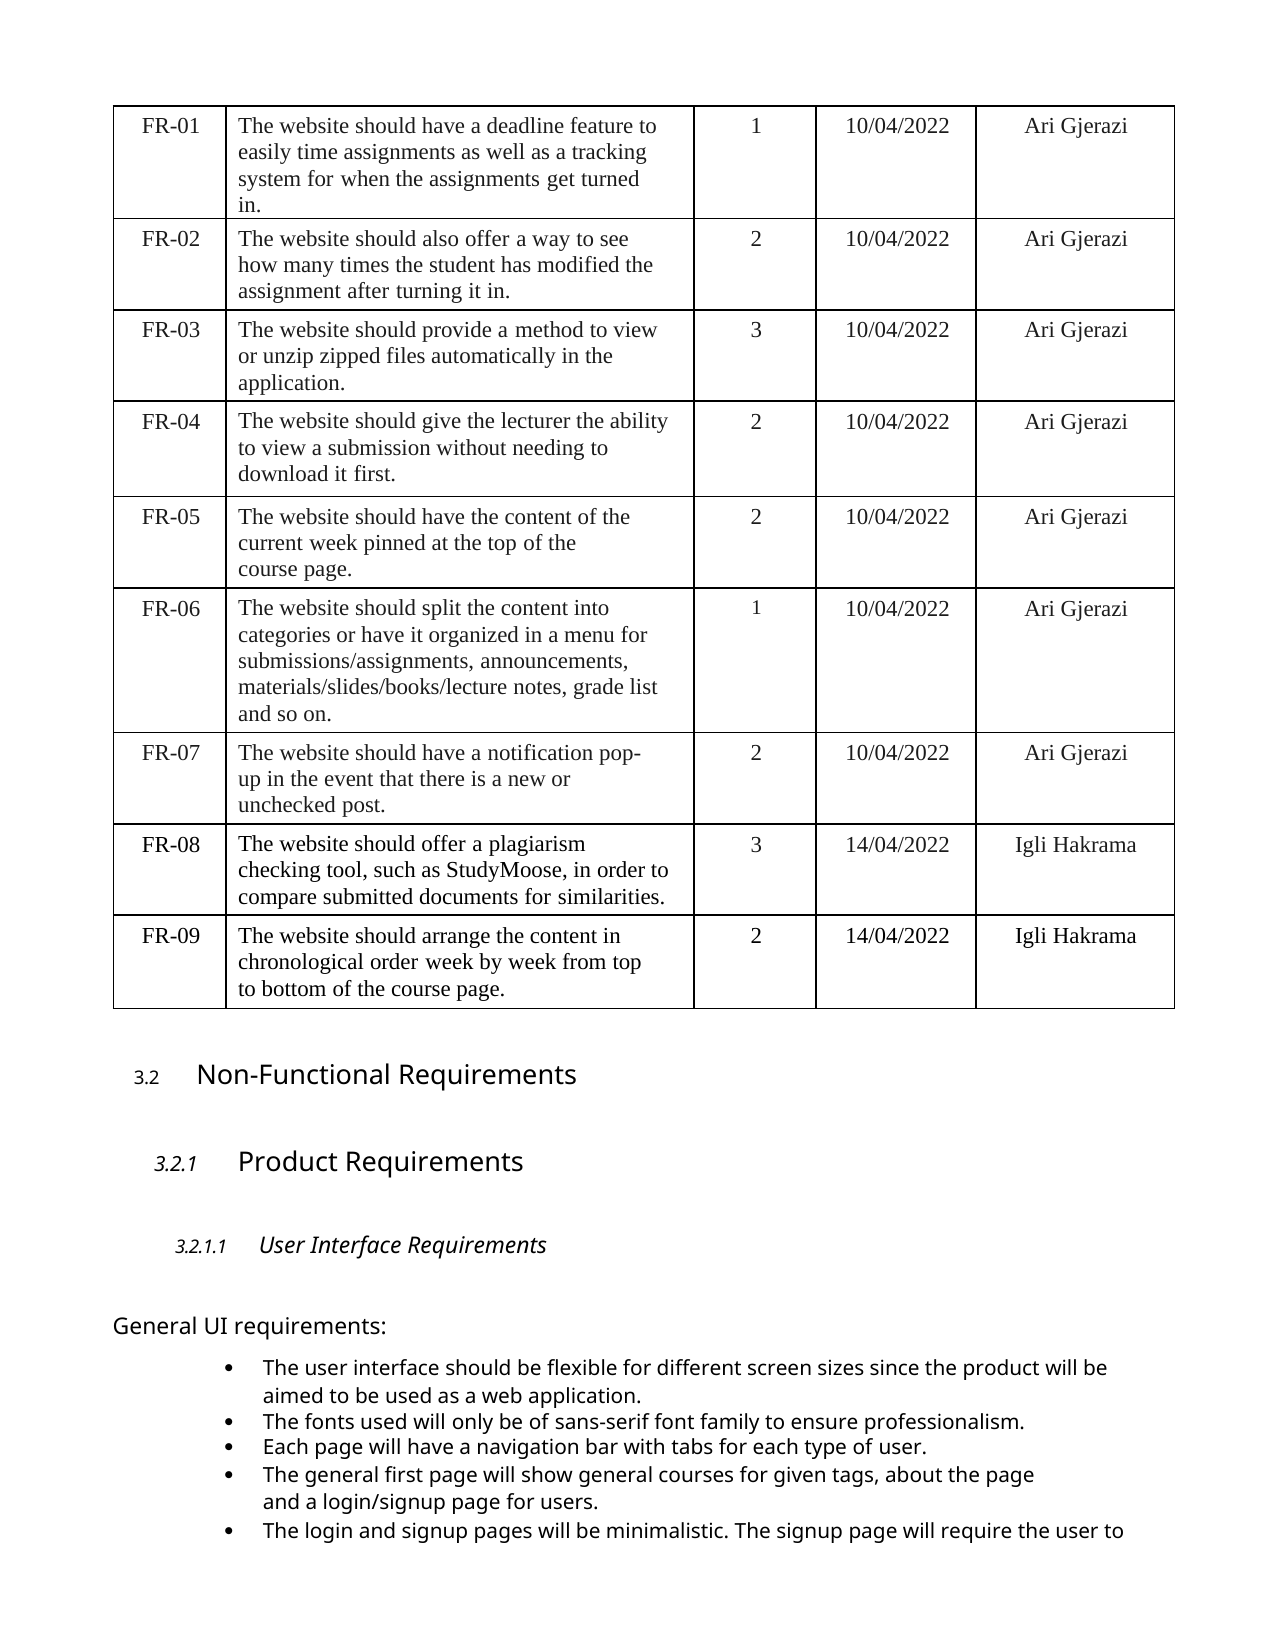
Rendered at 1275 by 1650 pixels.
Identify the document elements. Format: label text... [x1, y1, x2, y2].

list Each page will have a navigation bar with tabs for each type of user. [225, 1434, 1248, 1459]
table_cell Ari Gjerazi [977, 589, 1174, 732]
table_cell FR-08 [114, 825, 225, 914]
table_cell 14/04/2022 [817, 825, 975, 914]
table_cell 10/04/2022 [817, 107, 975, 217]
table_cell 10/04/2022 [817, 589, 975, 732]
table_cell Ari Gjerazi [977, 402, 1174, 496]
table_cell Igli Hakrama [977, 916, 1174, 1008]
table_cell Ari Gjerazi [977, 311, 1174, 400]
table_cell 10/04/2022 [817, 402, 975, 496]
table_cell Ari Gjerazi [977, 219, 1174, 309]
table_cell Igli Hakrama [977, 825, 1174, 914]
table_cell 3 [695, 311, 815, 400]
table_cell Ari Gjerazi [977, 497, 1174, 587]
list The general first page will show general courses for given tags, about the page and a login/signup page for users. [225, 1461, 1048, 1515]
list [225, 1516, 1144, 1544]
table_cell The website should provide a method to view or unzip zipped files automatically in the application. [227, 311, 693, 400]
table_cell 10/04/2022 [817, 497, 975, 587]
table_cell 1 [695, 107, 815, 217]
table_cell FR-06 [114, 589, 225, 732]
table_cell 1 [695, 589, 815, 732]
text General UI requirements: [112, 1310, 1248, 1341]
table_cell The website should give the lecturer the ability to view a submission without needing to download it first. [227, 402, 693, 496]
table_cell 10/04/2022 [817, 733, 975, 823]
subtitle Non-Functional Requirements [133, 1056, 1248, 1093]
table_cell 2 [695, 219, 815, 309]
table_cell 3 [695, 825, 815, 914]
list The fonts used will only be of sans-serif font family to ensure professionalism. [225, 1410, 1248, 1434]
table_cell FR-05 [114, 497, 225, 587]
table_cell Ari Gjerazi [977, 733, 1174, 823]
table_cell FR-01 [114, 107, 225, 217]
table_cell The website should offer a plagiarism checking tool, such as StudyMoose, in order to compare submitted documents for similarities. [227, 825, 693, 914]
table_cell 10/04/2022 [817, 219, 975, 309]
table_cell The website should have a notification pop-up in the event that there is a new or unchecked post. [227, 733, 693, 823]
table_cell FR-09 [114, 916, 225, 1008]
table_cell 2 [695, 402, 815, 496]
list The user interface should be flexible for different screen sizes since the product will be aimed to be used as a web application. [225, 1353, 1144, 1410]
table_cell Ari Gjerazi [977, 107, 1174, 217]
table_cell 2 [695, 733, 815, 823]
subtitle Product Requirements [154, 1142, 1248, 1179]
table_cell FR-07 [114, 733, 225, 823]
table_cell The website should have a deadline feature to easily time assignments as well as a tracking system for when the assignments get turned in. [227, 107, 693, 217]
table_cell 2 [695, 916, 815, 1008]
table_cell 10/04/2022 [817, 311, 975, 400]
table_cell The website should arrange the content in chronological order week by week from top to bottom of the course page. [227, 916, 693, 1008]
table_cell FR-03 [114, 311, 225, 400]
table_cell 14/04/2022 [817, 916, 975, 1008]
subtitle User Interface Requirements [175, 1229, 1248, 1260]
table_cell The website should split the content into categories or have it organized in a menu for submissions/assignments, announcements, materials/slides/books/lecture notes, grade list and so on. [227, 589, 693, 732]
table_cell FR-04 [114, 402, 225, 496]
table_cell 2 [695, 497, 815, 587]
table_cell The website should also offer a way to see how many times the student has modified the assignment after turning it in. [227, 219, 693, 309]
table_cell The website should have the content of the current week pinned at the top of the course page. [227, 497, 693, 587]
table_cell FR-02 [114, 219, 225, 309]
